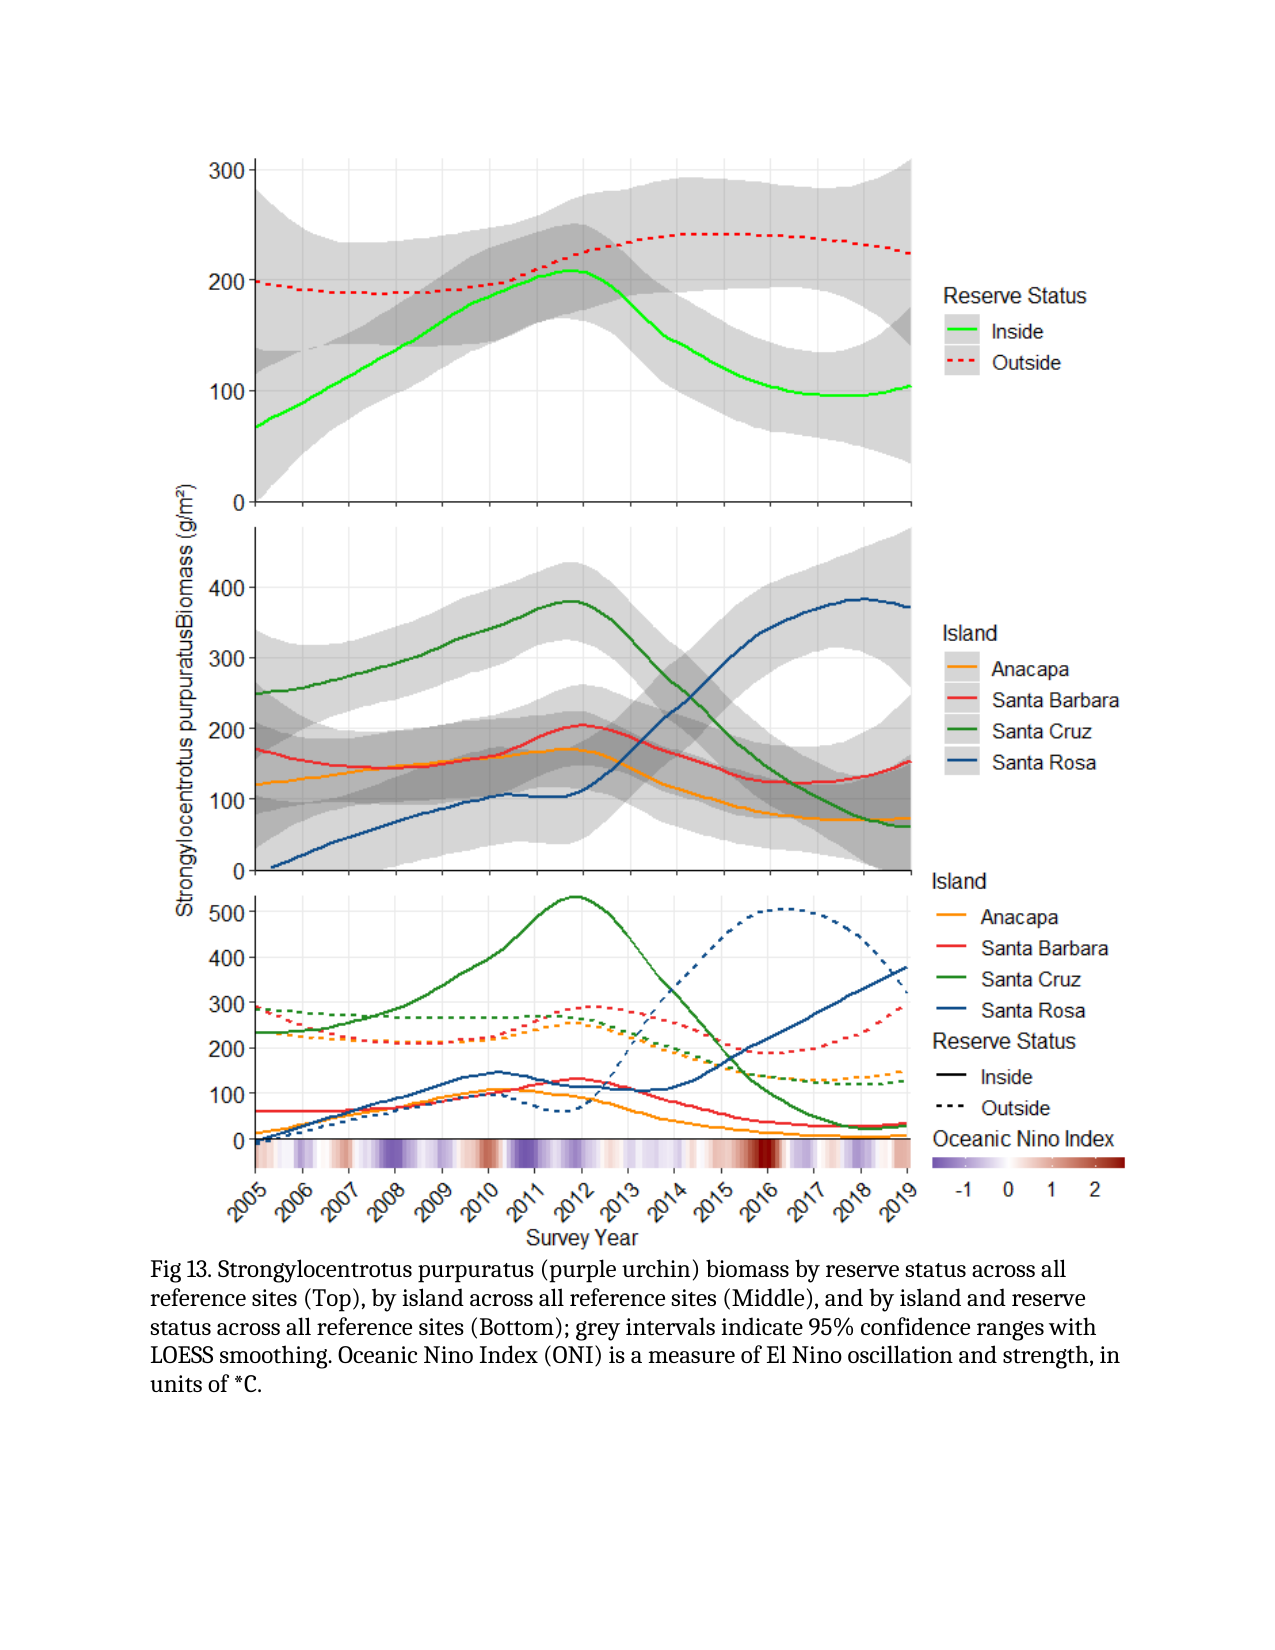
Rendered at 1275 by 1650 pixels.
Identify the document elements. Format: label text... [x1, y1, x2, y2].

picture [168, 150, 1144, 1255]
